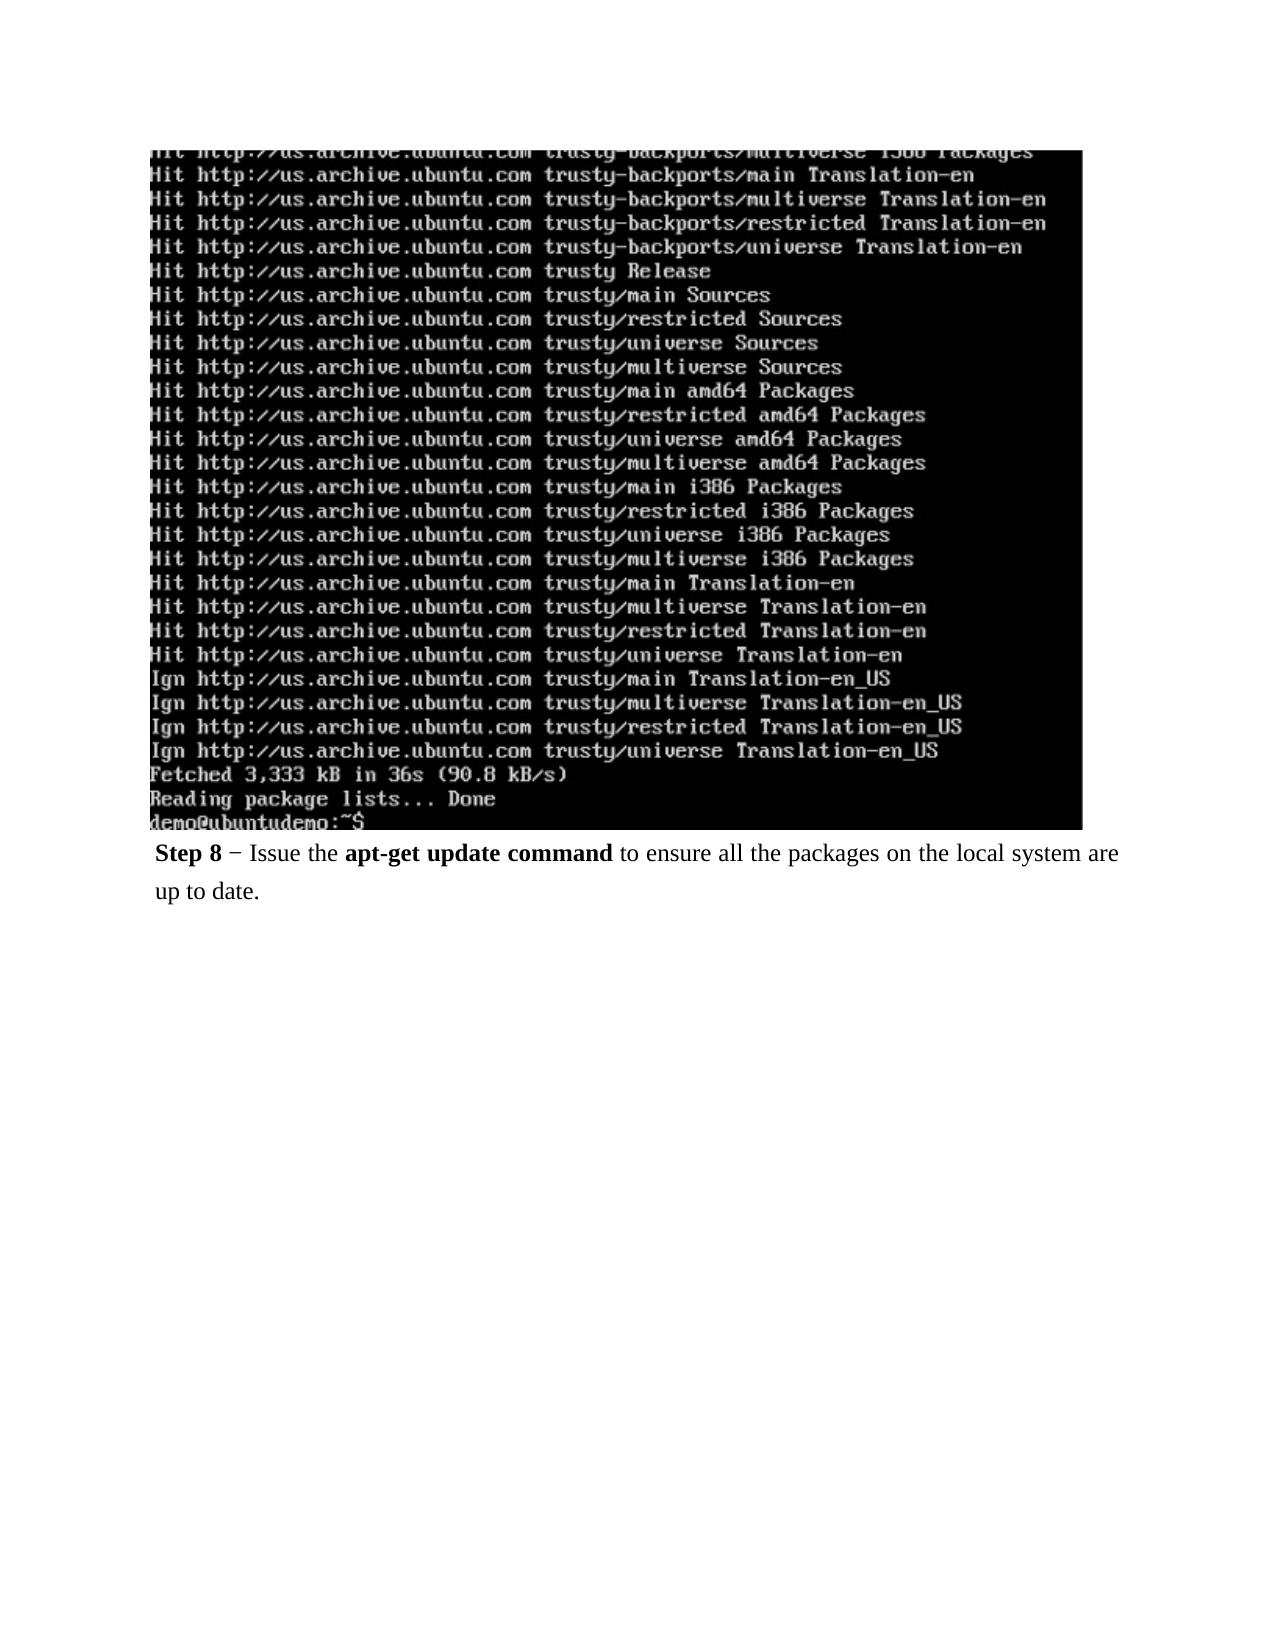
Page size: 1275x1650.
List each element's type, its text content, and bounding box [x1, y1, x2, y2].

picture [150, 150, 1083, 830]
text Step 8 − Issue the apt-get update command to ensure all the packages on the local system are up to date. [155, 830, 1120, 905]
